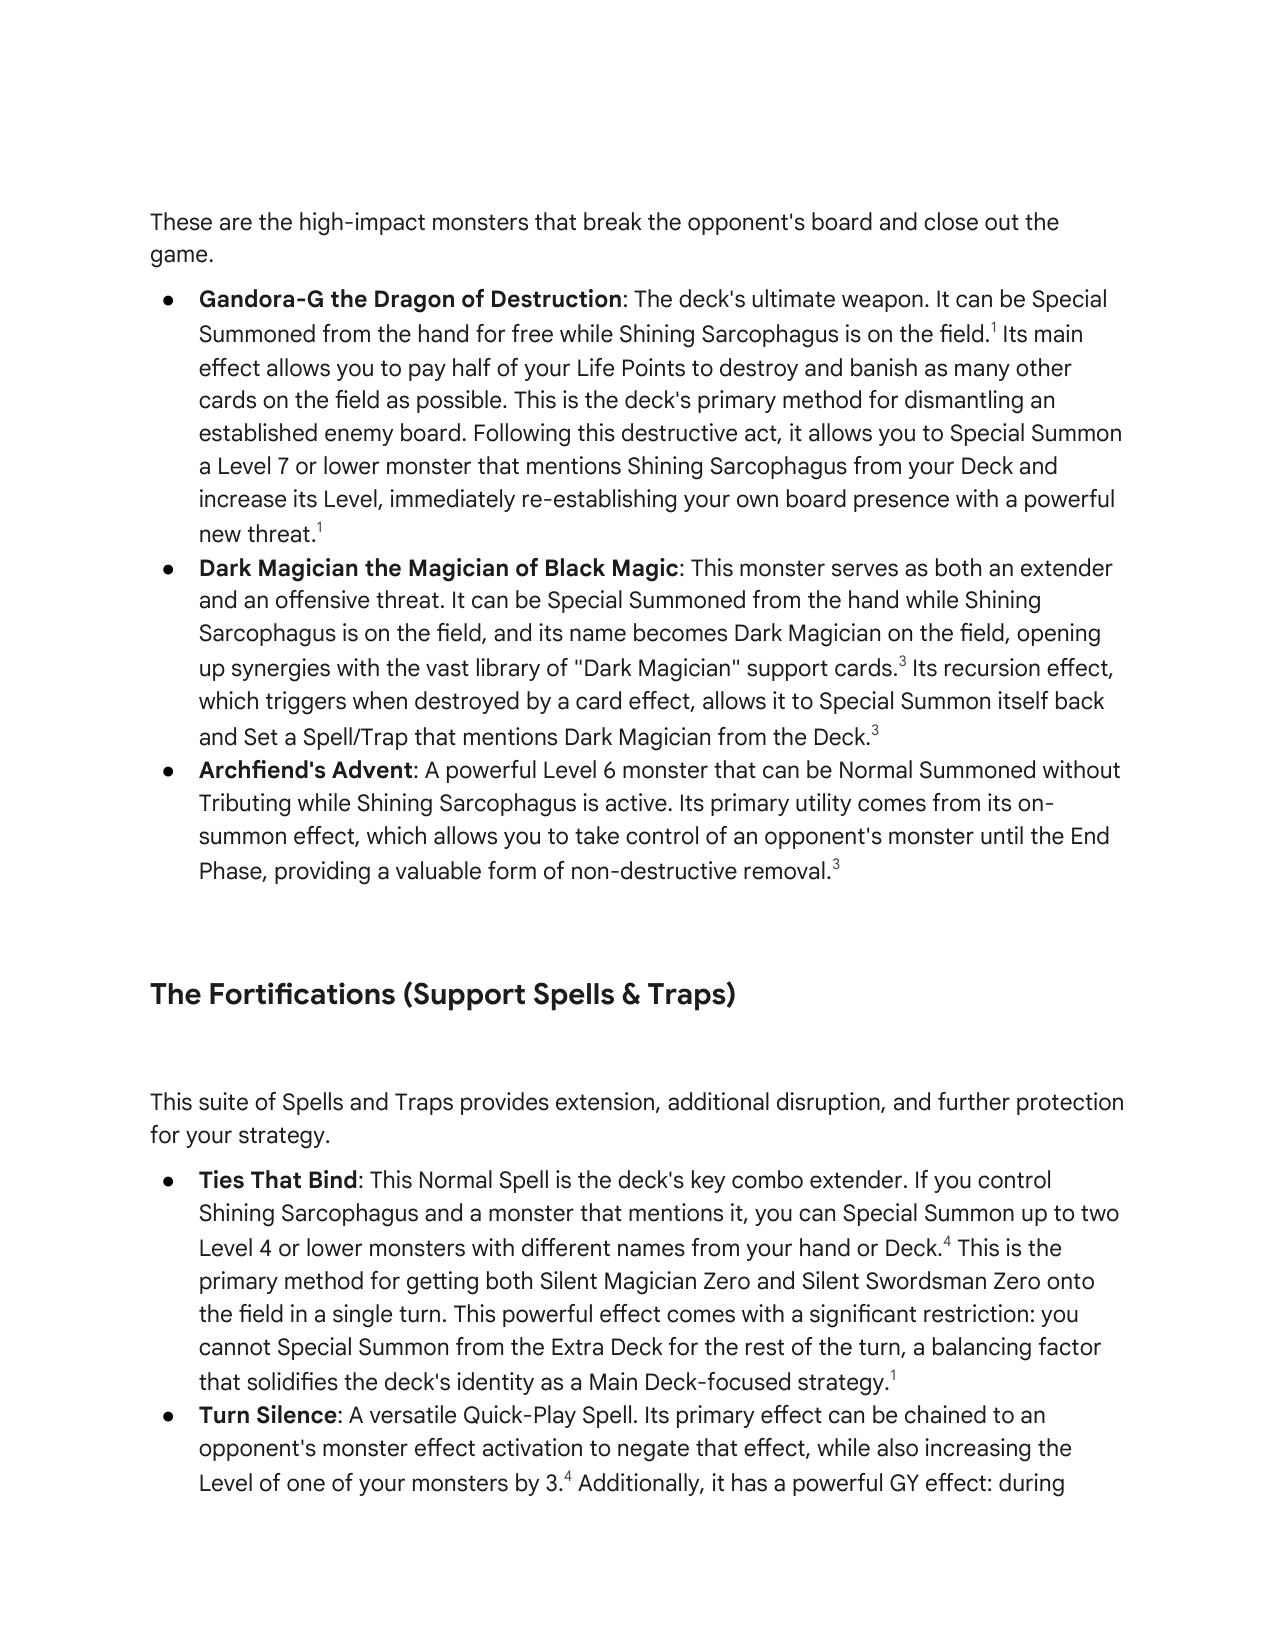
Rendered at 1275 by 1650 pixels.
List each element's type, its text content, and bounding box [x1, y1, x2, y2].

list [161, 1402, 1125, 1499]
list Ties That Bind: This Normal Spell is the deck's key combo extender. If you control Shining Sarcophagus and a monster that mentions it, you can Special Summon up to two Level 4 or lower monsters with different names from your hand or Deck.4 This is the primary method for getting both Silent Magician Zero and Silent Swordsman Zero onto the field in a single turn. This powerful effect comes with a significant restriction: you cannot Special Summon from the Extra Deck for the rest of the turn, a balancing factor that solidifies the deck's identity as a Main Deck-focused strategy.1 [161, 1166, 1125, 1397]
text These are the high-impact monsters that break the opponent's board and close out the game. [150, 208, 1125, 269]
list Gandora-G the Dragon of Destruction: The deck's ultimate weapon. It can be Special Summoned from the hand for free while Shining Sarcophagus is on the field.1 Its main effect allows you to pay half of your Life Points to destroy and banish as many other cards on the field as possible. This is the deck's primary method for dismantling an established enemy board. Following this destructive act, it allows you to Special Summon a Level 7 or lower monster that mentions Shining Sarcophagus from your Deck and increase its Level, immediately re-establishing your own board presence with a powerful new threat.1 [161, 286, 1125, 549]
list Archfiend's Advent: A powerful Level 6 monster that can be Normal Summoned without Tributing while Shining Sarcophagus is active. Its primary utility comes from its on-summon effect, which allows you to take control of an opponent's monster until the End Phase, providing a valuable form of non-destructive removal.3 [161, 756, 1125, 886]
subtitle The Fortifications (Support Spells & Traps) [150, 976, 1125, 1013]
text This suite of Spells and Traps provides extension, additional disruption, and further protection for your strategy. [150, 1088, 1125, 1150]
list Dark Magician the Magician of Black Magic: This monster serves as both an extender and an offensive threat. It can be Special Summoned from the hand while Shining Sarcophagus is on the field, and its name becomes Dark Magician on the field, opening up synergies with the vast library of "Dark Magician" support cards.3 Its recursion effect, which triggers when destroyed by a card effect, allows it to Special Summon itself back and Set a Spell/Trap that mentions Dark Magician from the Deck.3 [161, 554, 1125, 752]
